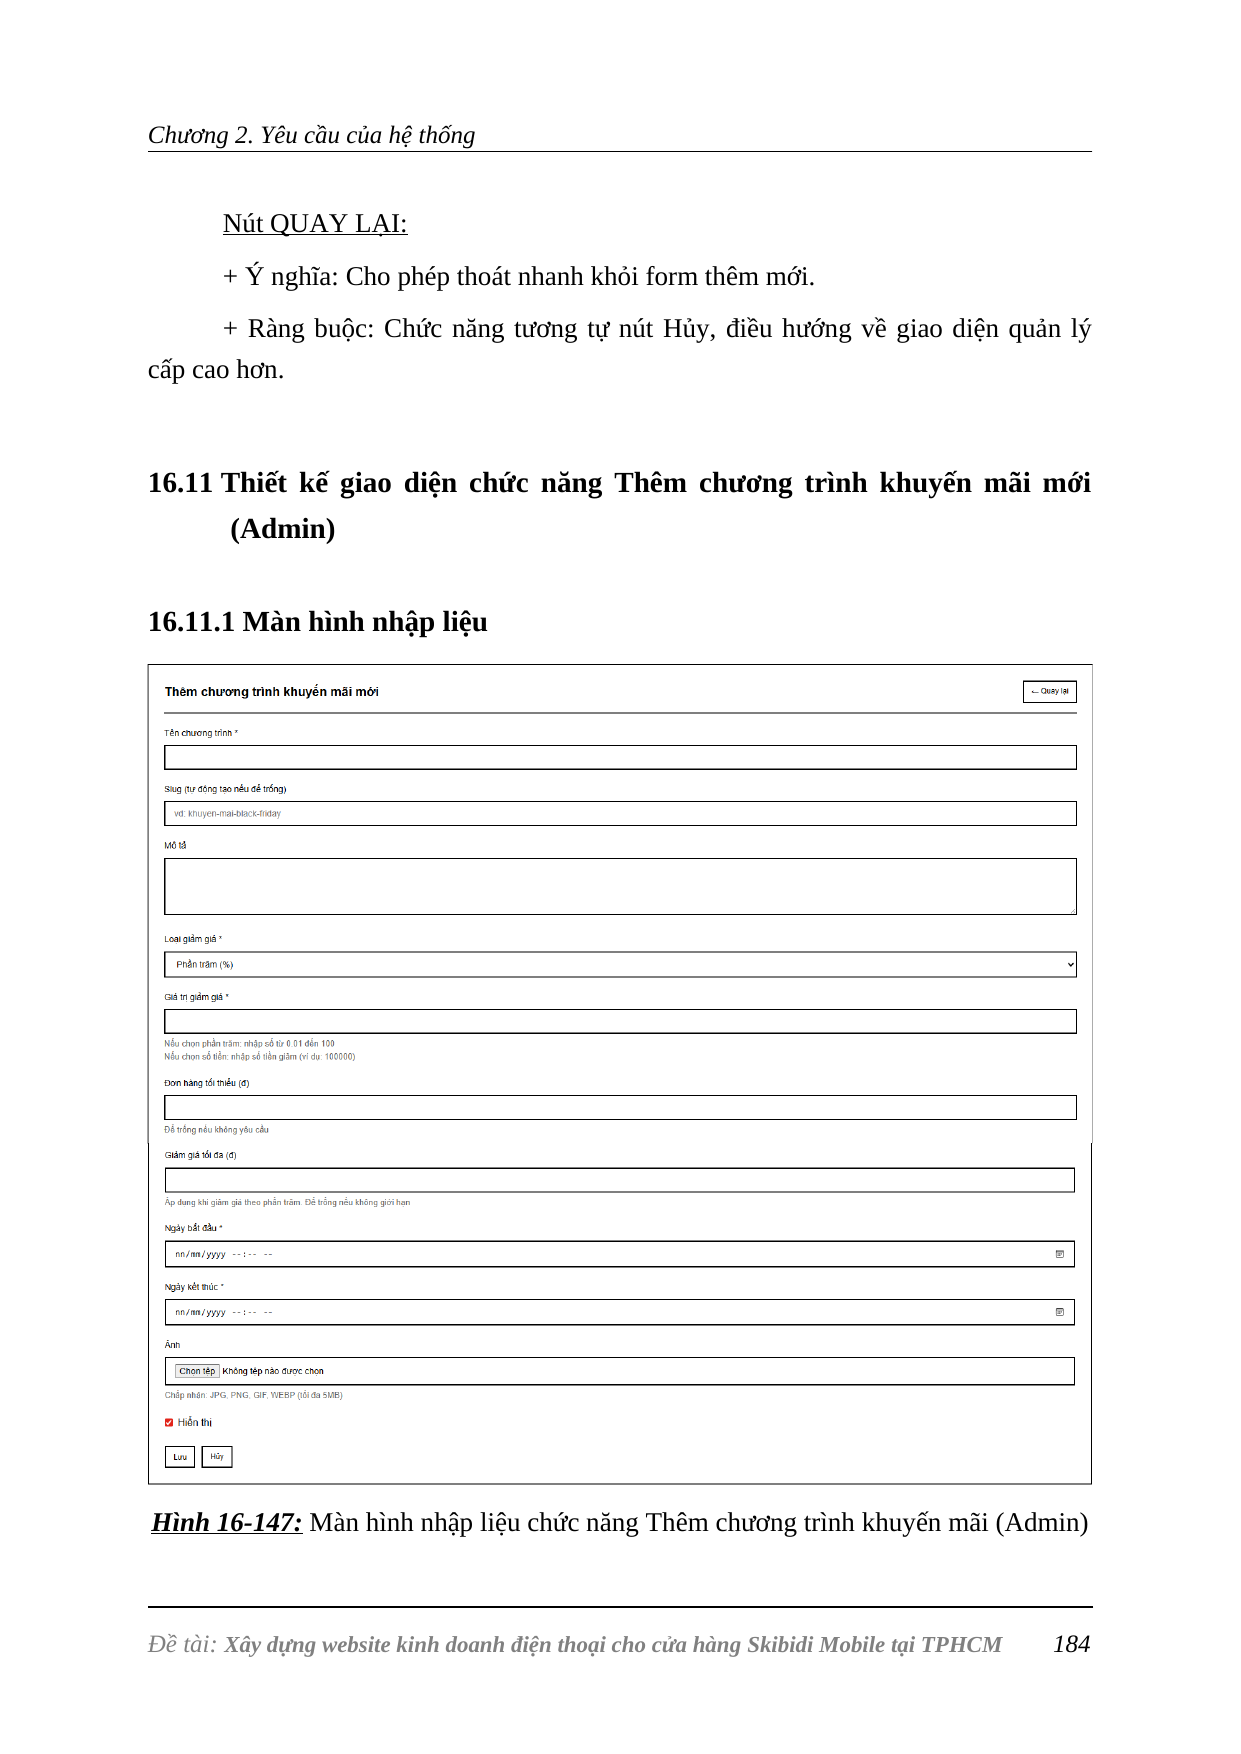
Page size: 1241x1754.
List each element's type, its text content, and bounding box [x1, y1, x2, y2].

subtitle Màn hình nhập liệu [148, 598, 1092, 639]
text Nút QUAY LẠI: [148, 207, 1092, 238]
text + Ràng buộc: Chức năng tương tự nút Hủy, điều hướng về giao diện quản lý cấp cao hơn. [148, 313, 1092, 384]
subtitle Thiết kế giao diện chức năng Thêm chương trình khuyến mãi mới (Admin) [148, 456, 1092, 548]
text + Ý nghĩa: Cho phép thoát nhanh khỏi form thêm mới. [148, 260, 1092, 291]
picture [147, 664, 1093, 1485]
